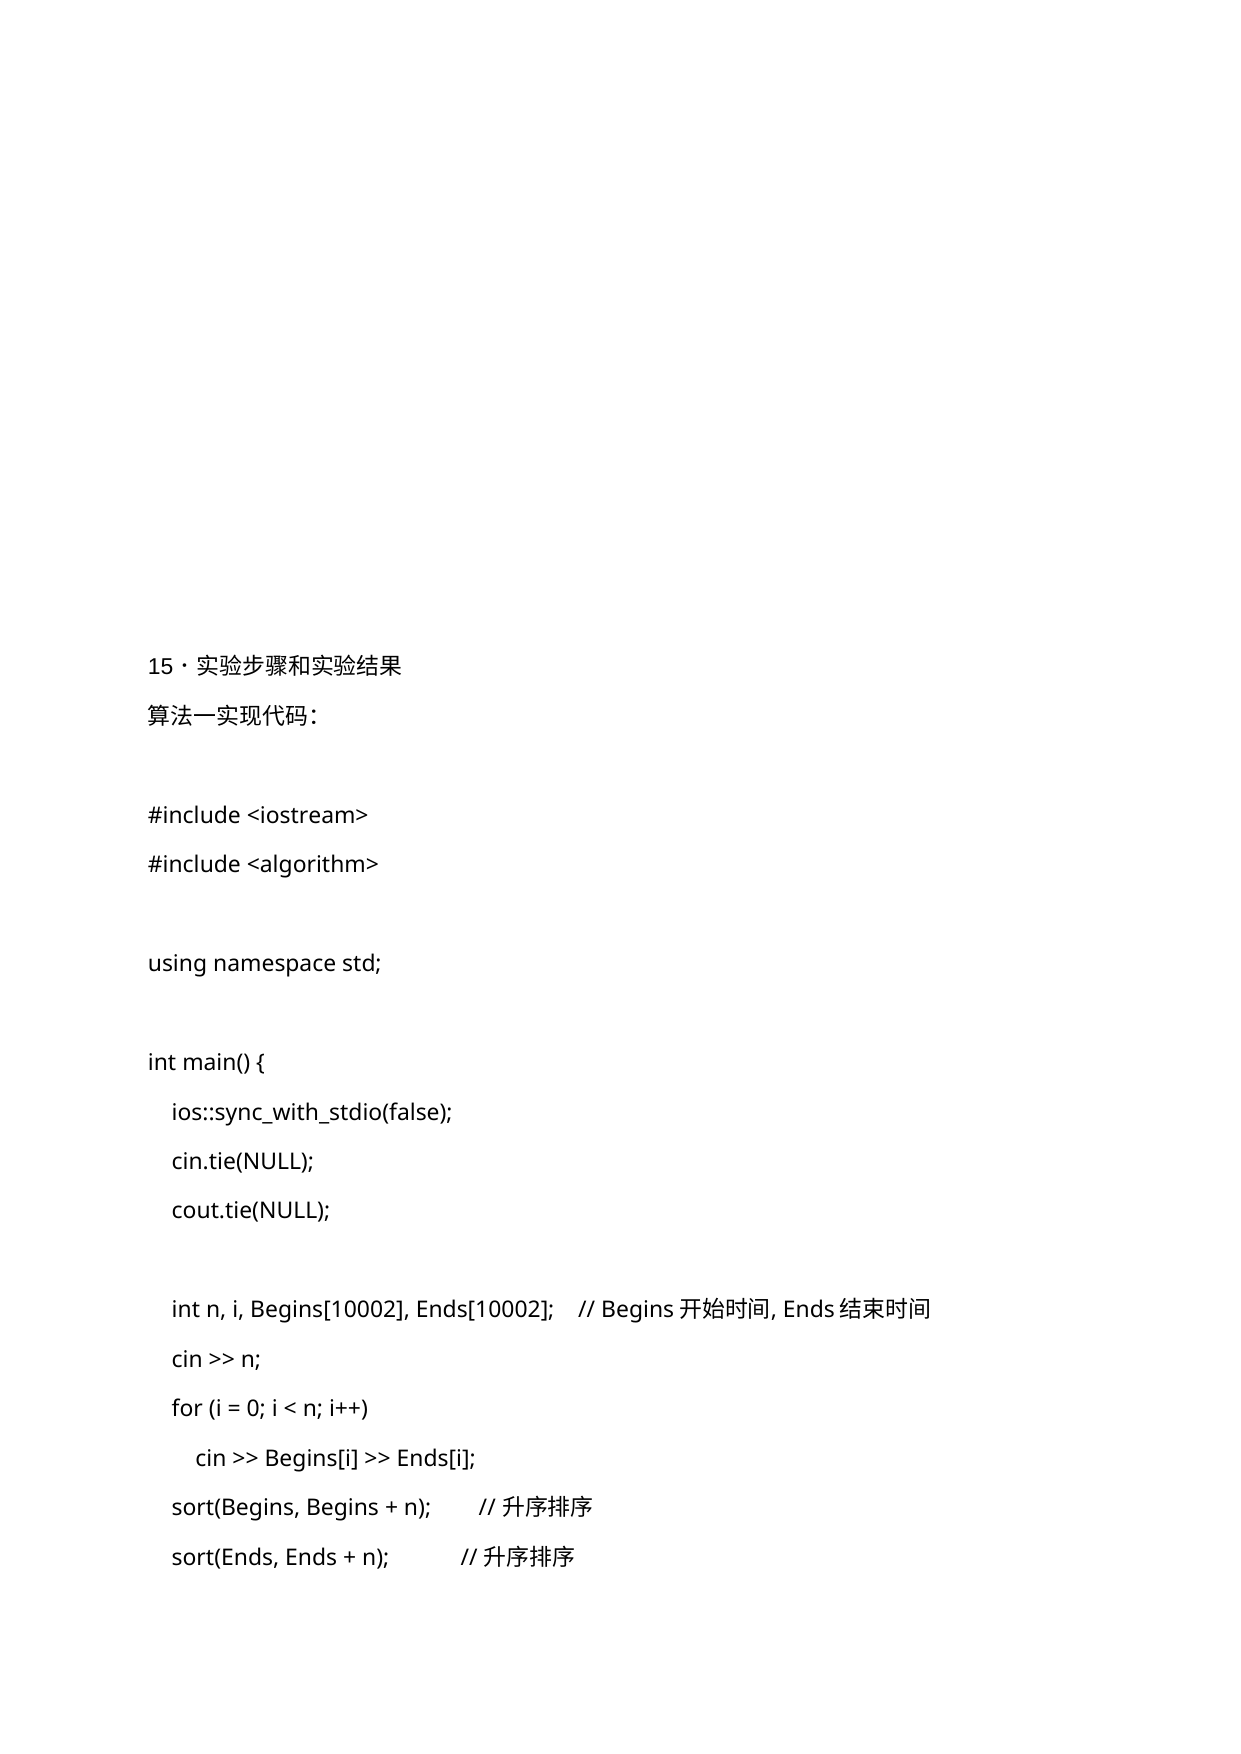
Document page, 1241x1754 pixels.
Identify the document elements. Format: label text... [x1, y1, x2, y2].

list int main() { [148, 1044, 1092, 1077]
list cin.tie(NULL); [148, 1143, 1092, 1176]
list 实验步骤和实验结果 [148, 649, 1092, 681]
list int n, i, Begins[10002], Ends[10002]; // Begins开始时间, Ends结束时间 [148, 1292, 1092, 1325]
list for (i = 0; i < n; i++) [148, 1391, 1092, 1424]
list 算法一实现代码： [148, 698, 1092, 731]
list cin >> n; [148, 1341, 1092, 1374]
list #include <algorithm> [148, 847, 1092, 879]
list cin >> Begins[i] >> Ends[i]; [148, 1440, 1092, 1473]
list ios::sync_with_stdio(false); [148, 1094, 1092, 1127]
list #include <iostream> [148, 797, 1092, 830]
list sort(Ends, Ends + n); // 升序排序 [148, 1539, 1092, 1572]
list cout.tie(NULL); [148, 1193, 1092, 1226]
list using namespace std; [148, 946, 1092, 978]
list sort(Begins, Begins + n); // 升序排序 [148, 1490, 1092, 1523]
